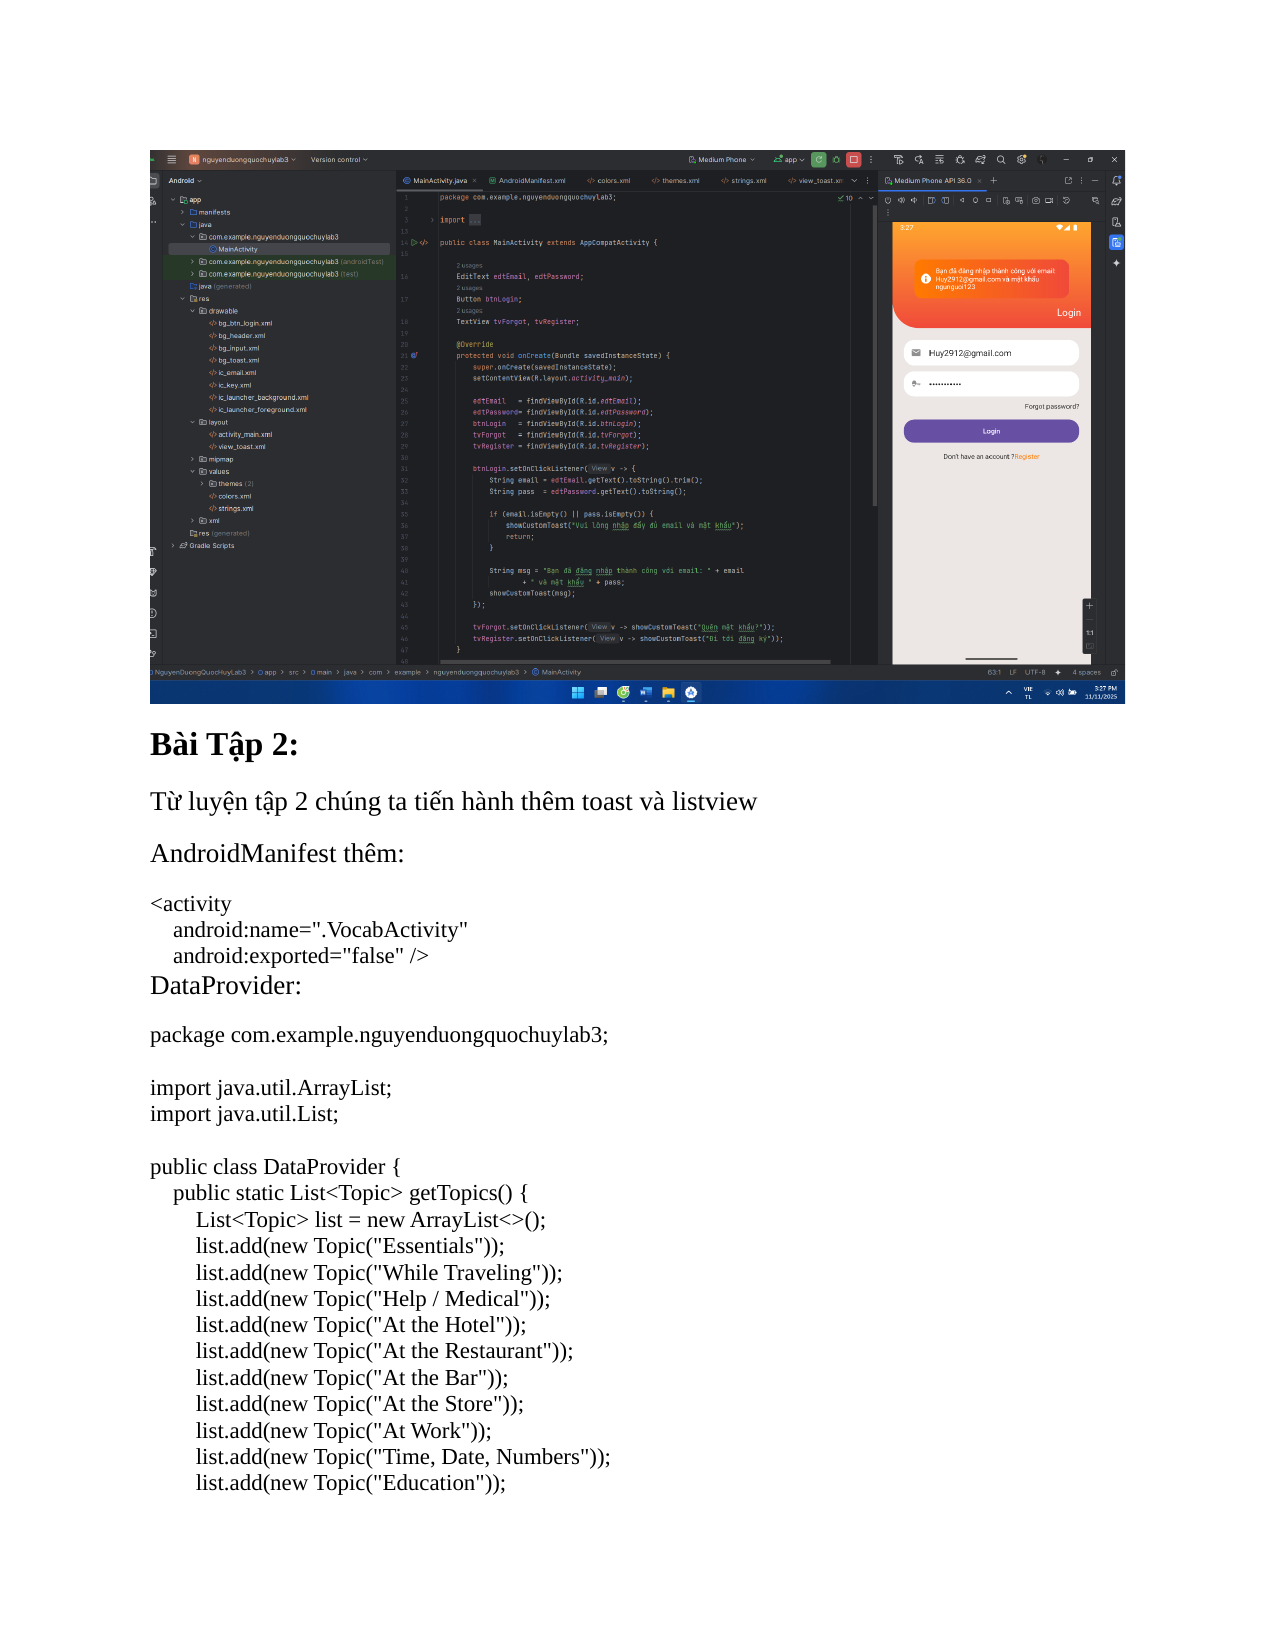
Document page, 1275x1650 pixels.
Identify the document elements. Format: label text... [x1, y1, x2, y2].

text <activity android:name=".VocabActivity" android:exported="false" /> [150, 890, 1125, 969]
text AndroidManifest thêm: [150, 837, 1125, 869]
text DataProvider: [150, 969, 1125, 1000]
text Từ luyện tập 2 chúng ta tiến hành thêm toast và listview [150, 785, 1125, 816]
text Bài Tập 2: [150, 724, 1125, 763]
picture [150, 150, 1125, 704]
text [150, 1021, 1125, 1496]
